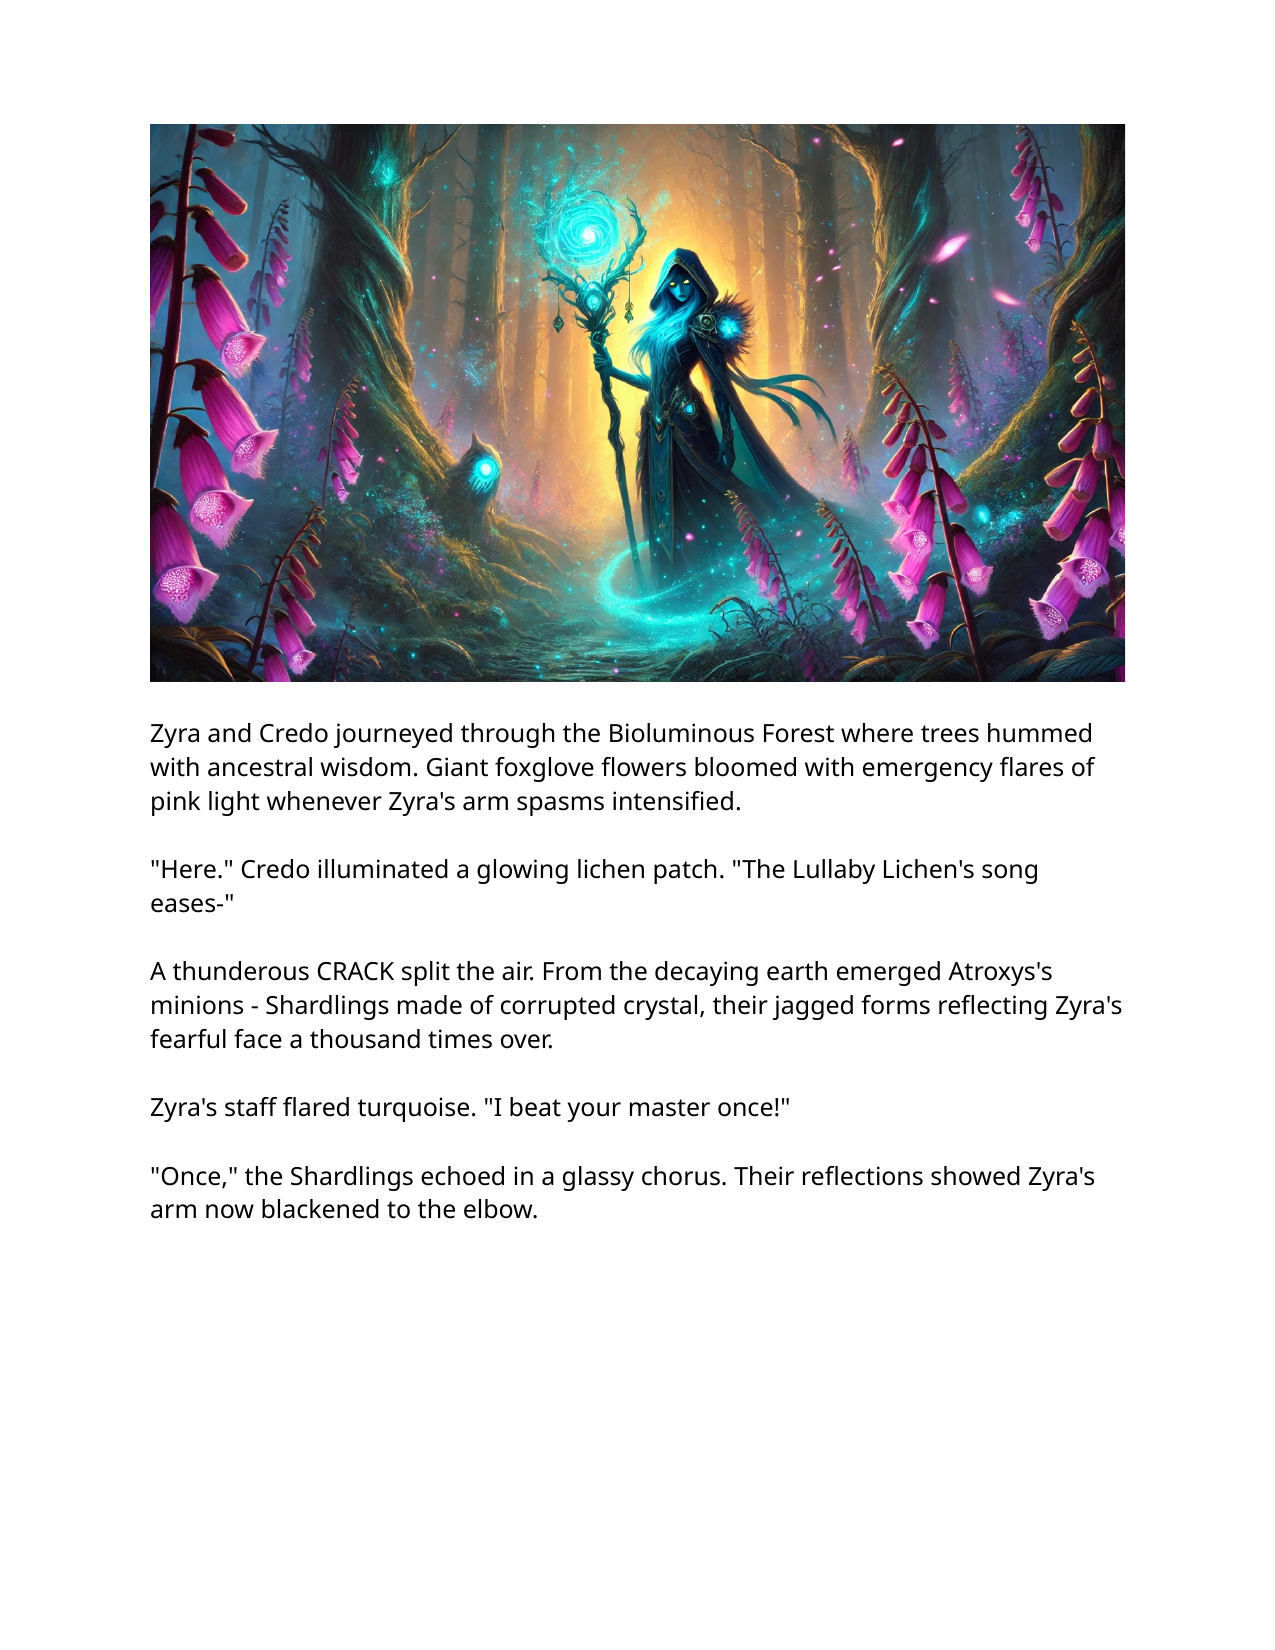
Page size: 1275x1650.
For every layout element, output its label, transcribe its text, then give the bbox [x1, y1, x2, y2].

picture [150, 124, 1125, 682]
text Zyra's staff flared turquoise. "I beat your master once!" [150, 1090, 1125, 1124]
text "Once," the Shardlings echoed in a glassy chorus. Their reflections showed Zyra's arm now blackened to the elbow. [150, 1158, 1125, 1226]
text "Here." Credo illuminated a glowing lichen patch. "The Lullaby Lichen's song eases-" [150, 852, 1125, 920]
text Zyra and Credo journeyed through the Bioluminous Forest where trees hummed with ancestral wisdom. Giant foxglove flowers bloomed with emergency flares of pink light whenever Zyra's arm spasms intensified. [150, 715, 1125, 817]
text A thunderous CRACK split the air. From the decaying earth emerged Atroxys's minions - Shardlings made of corrupted crystal, their jagged forms reflecting Zyra's fearful face a thousand times over. [150, 954, 1125, 1056]
